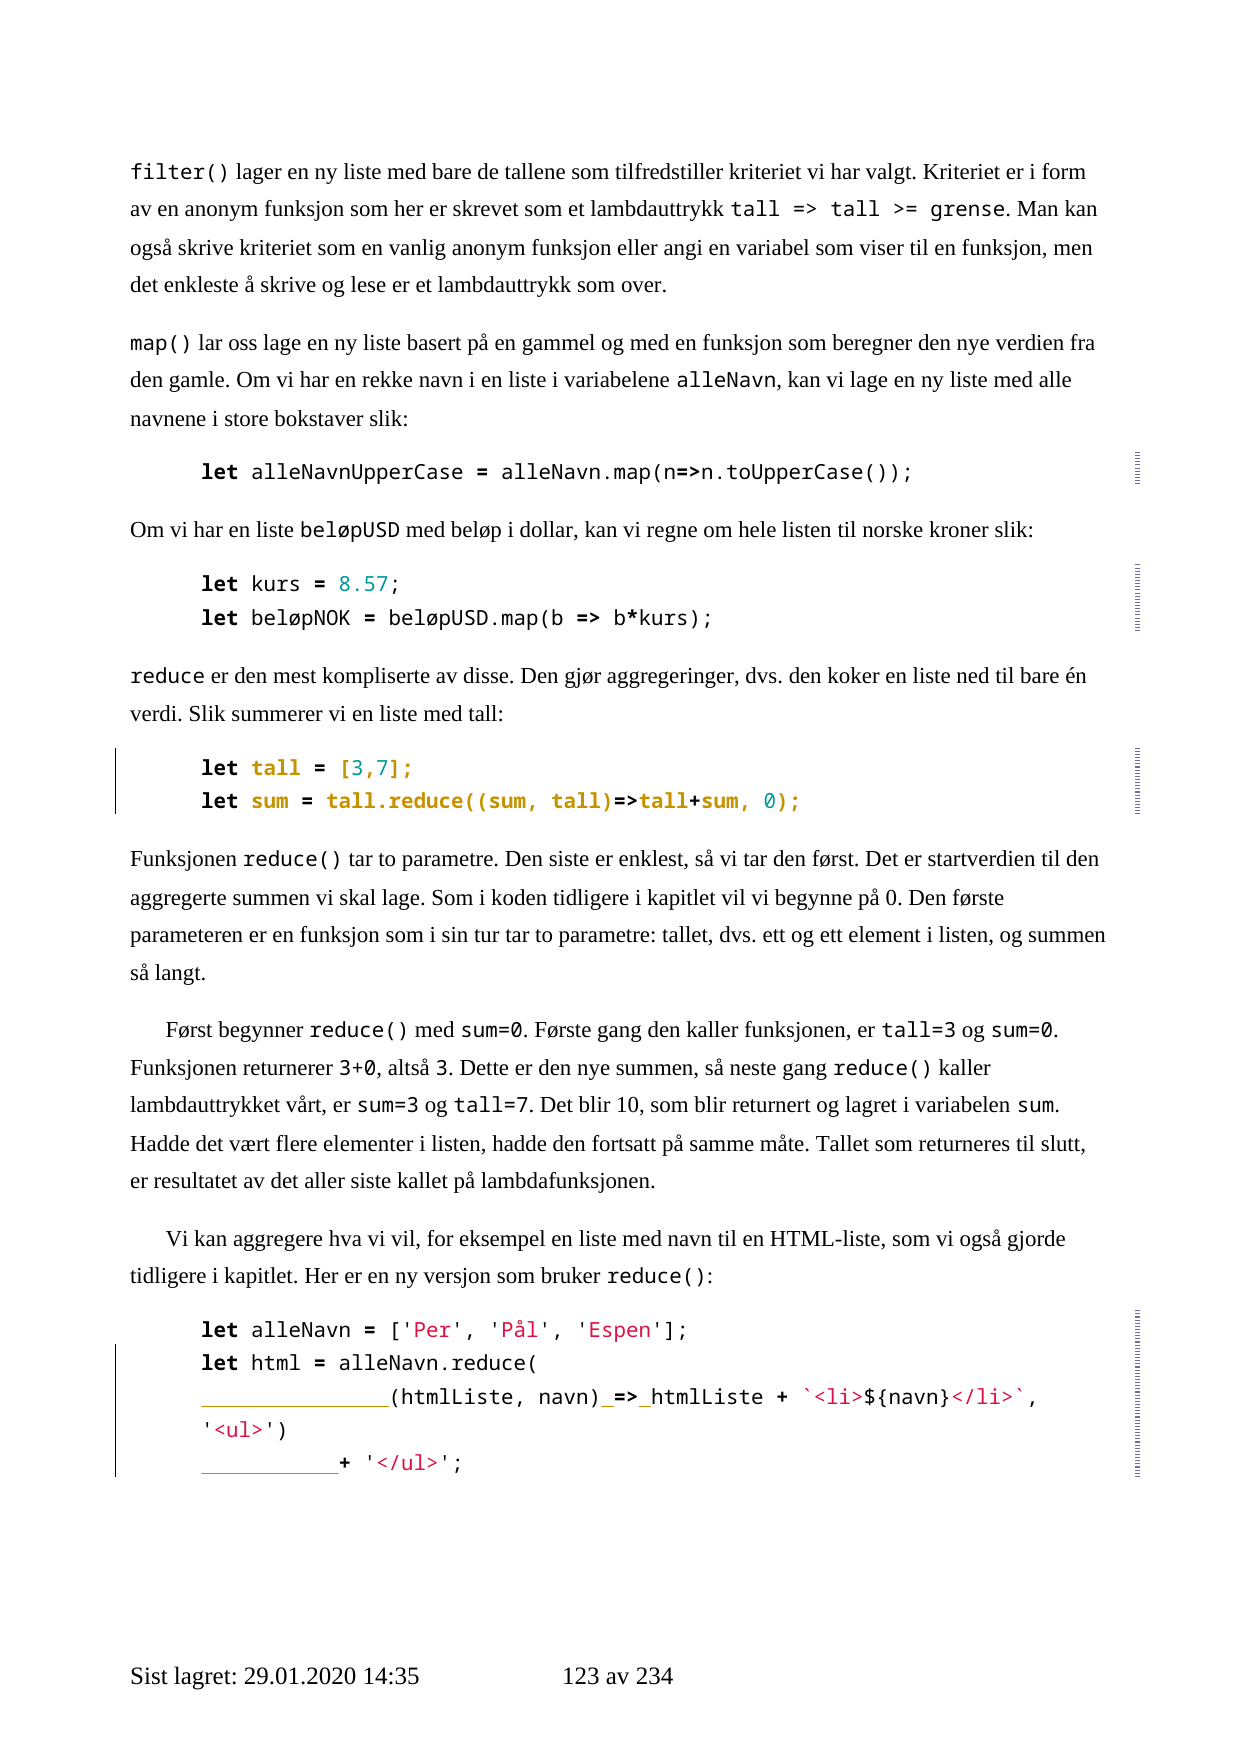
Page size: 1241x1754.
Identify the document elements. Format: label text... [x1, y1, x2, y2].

text Vi kan aggregere hva vi vil, for eksempel en liste med navn til en HTML-liste, som vi også gjorde tidligere i kapitlet. Her er en ny versjon som bruker reduce(): [130, 1214, 1110, 1289]
text Om vi har en liste beløpUSD med beløp i dollar, kan vi regne om hele listen til norske kroner slik: [130, 506, 1110, 543]
text map() lar oss lage en ny liste basert på en gammel og med en funksjon som beregner den nye verdien fra den gamle. Om vi har en rekke navn i en liste i variabelene alleNavn, kan vi lage en ny liste med alle navnene i store bokstaver slik: [130, 318, 1110, 431]
text let alleNavnUpperCase = alleNavn.map(n=>n.toUpperCase()); [201, 452, 1140, 485]
text let alleNavn = ['Per', 'Pål', 'Espen']; let html = alleNavn.reduce((htmlListe, navn)=>htmlListe + `<li>${navn}</li>`, '<ul>') + '</ul>'; [201, 1310, 1140, 1477]
text filter() lager en ny liste med bare de tallene som tilfredstiller kriteriet vi har valgt. Kriteriet er i form av en anonym funksjon som her er skrevet som et lambdauttrykk tall => tall >= grense. Man kan også skrive kriteriet som en vanlig anonym funksjon eller angi en variabel som viser til en funksjon, men det enkleste å skrive og lese er et lambdauttrykk som over. [130, 148, 1110, 298]
text let tall = [3,7]; let sum = tall.reduce((sum, tall)=>tall+sum, 0); [201, 748, 1140, 814]
text reduce er den mest kompliserte av disse. Den gjør aggregeringer, dvs. den koker en liste ned til bare én verdi. Slik summerer vi en liste med tall: [130, 652, 1110, 727]
text let kurs = 8.57; let beløpNOK = beløpUSD.map(b => b*kurs); [201, 564, 1140, 631]
text Funksjonen reduce() tar to parametre. Den siste er enklest, så vi tar den først. Det er startverdien til den aggregerte summen vi skal lage. Som i koden tidligere i kapitlet vil vi begynne på 0. Den første parameteren er en funksjon som i sin tur tar to parametre: tallet, dvs. ett og ett element i listen, og summen så langt. [130, 835, 1110, 985]
text Først begynner reduce() med sum=0. Første gang den kaller funksjonen, er tall=3 og sum=0. Funksjonen returnerer 3+0, altså 3. Dette er den nye summen, så neste gang reduce() kaller lambdauttrykket vårt, er sum=3 og tall=7. Det blir 10, som blir returnert og lagret i variabelen sum. Hadde det vært flere elementer i listen, hadde den fortsatt på samme måte. Tallet som returneres til slutt, er resultatet av det aller siste kallet på lambdafunksjonen. [130, 1006, 1110, 1193]
